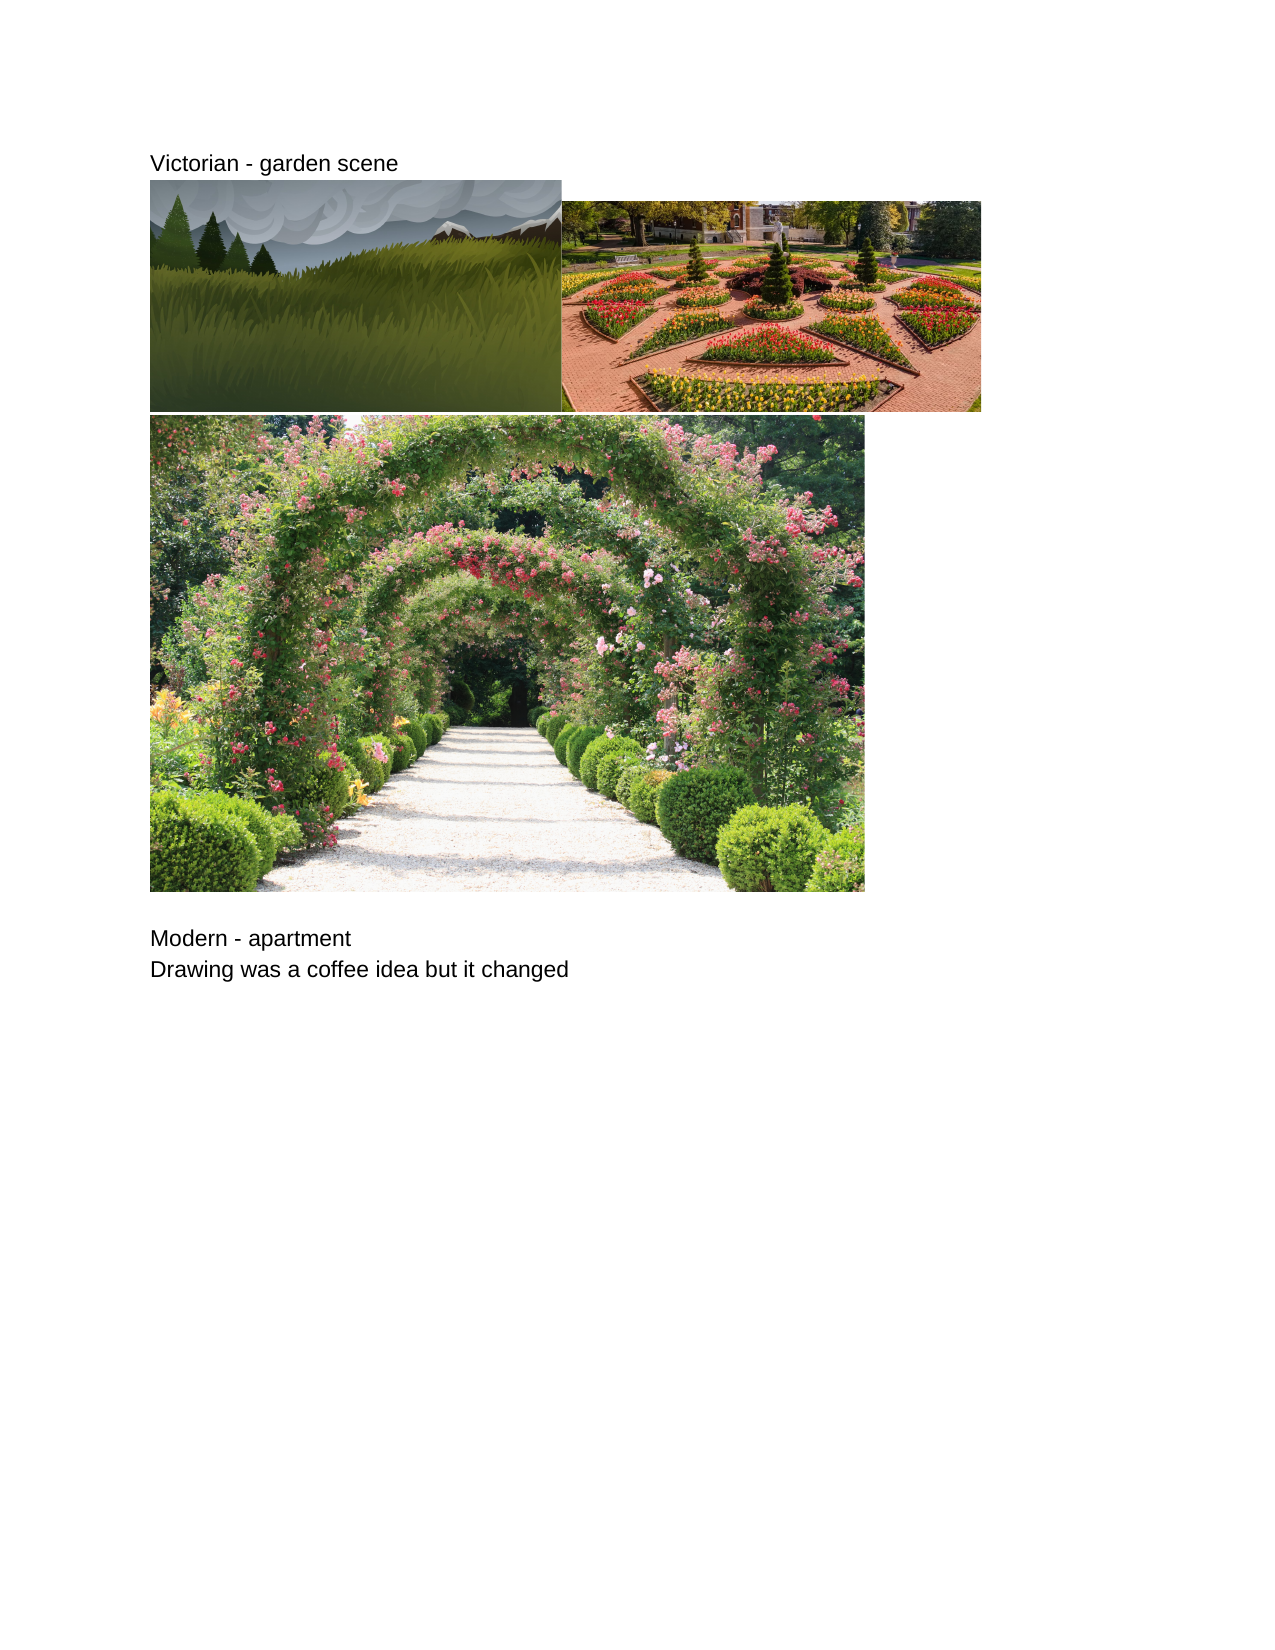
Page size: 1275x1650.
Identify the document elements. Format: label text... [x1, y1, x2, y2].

text Drawing was a coffee idea but it changed [150, 956, 1125, 982]
picture [150, 415, 865, 892]
text Victorian - garden scene [150, 150, 1125, 176]
text Modern - apartment [150, 925, 1125, 952]
picture [150, 180, 982, 412]
